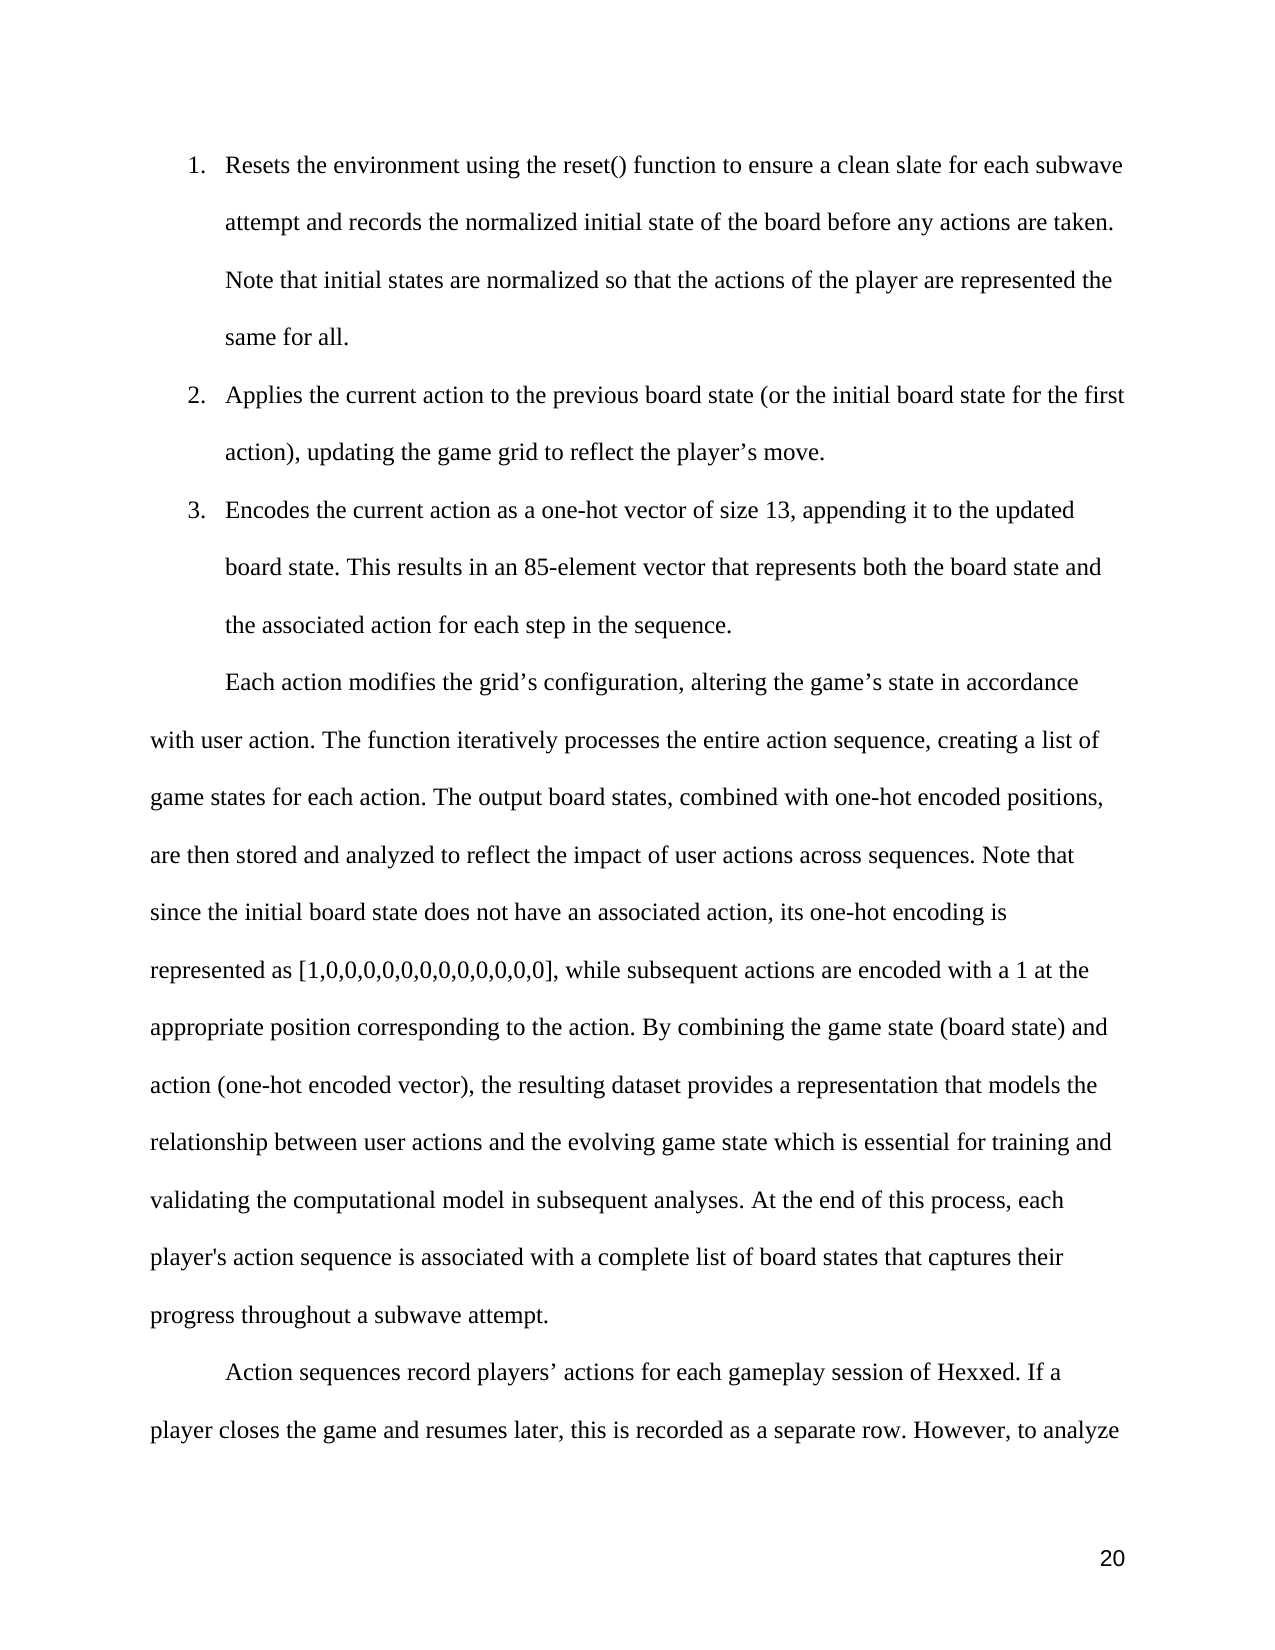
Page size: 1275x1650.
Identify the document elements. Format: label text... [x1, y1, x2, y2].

list Applies the current action to the previous board state (or the initial board state for the first action), updating the game grid to reflect the player’s move. [187, 380, 1125, 466]
list Resets the environment using the reset() function to ensure a clean slate for each subwave attempt and records the normalized initial state of the board before any actions are taken. Note that initial states are normalized so that the actions of the player are represented the same for all. [187, 150, 1125, 351]
list Encodes the current action as a one-hot vector of size 13, appending it to the updated board state. This results in an 85-element vector that represents both the board state and the associated action for each step in the sequence. [187, 495, 1125, 639]
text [150, 1357, 1125, 1444]
text Each action modifies the grid’s configuration, altering the game’s state in accordance with user action. The function iteratively processes the entire action sequence, creating a list of game states for each action. The output board states, combined with one-hot encoded positions, are then stored and analyzed to reflect the impact of user actions across sequences. Note that since the initial board state does not have an associated action, its one-hot encoding is represented as [1,0,0,0,0,0,0,0,0,0,0,0,0], while subsequent actions are encoded with a 1 at the appropriate position corresponding to the action. By combining the game state (board state) and action (one-hot encoded vector), the resulting dataset provides a representation that models the relationship between user actions and the evolving game state which is essential for training and validating the computational model in subsequent analyses. At the end of this process, each player's action sequence is associated with a complete list of board states that captures their progress throughout a subwave attempt. [150, 667, 1125, 1329]
